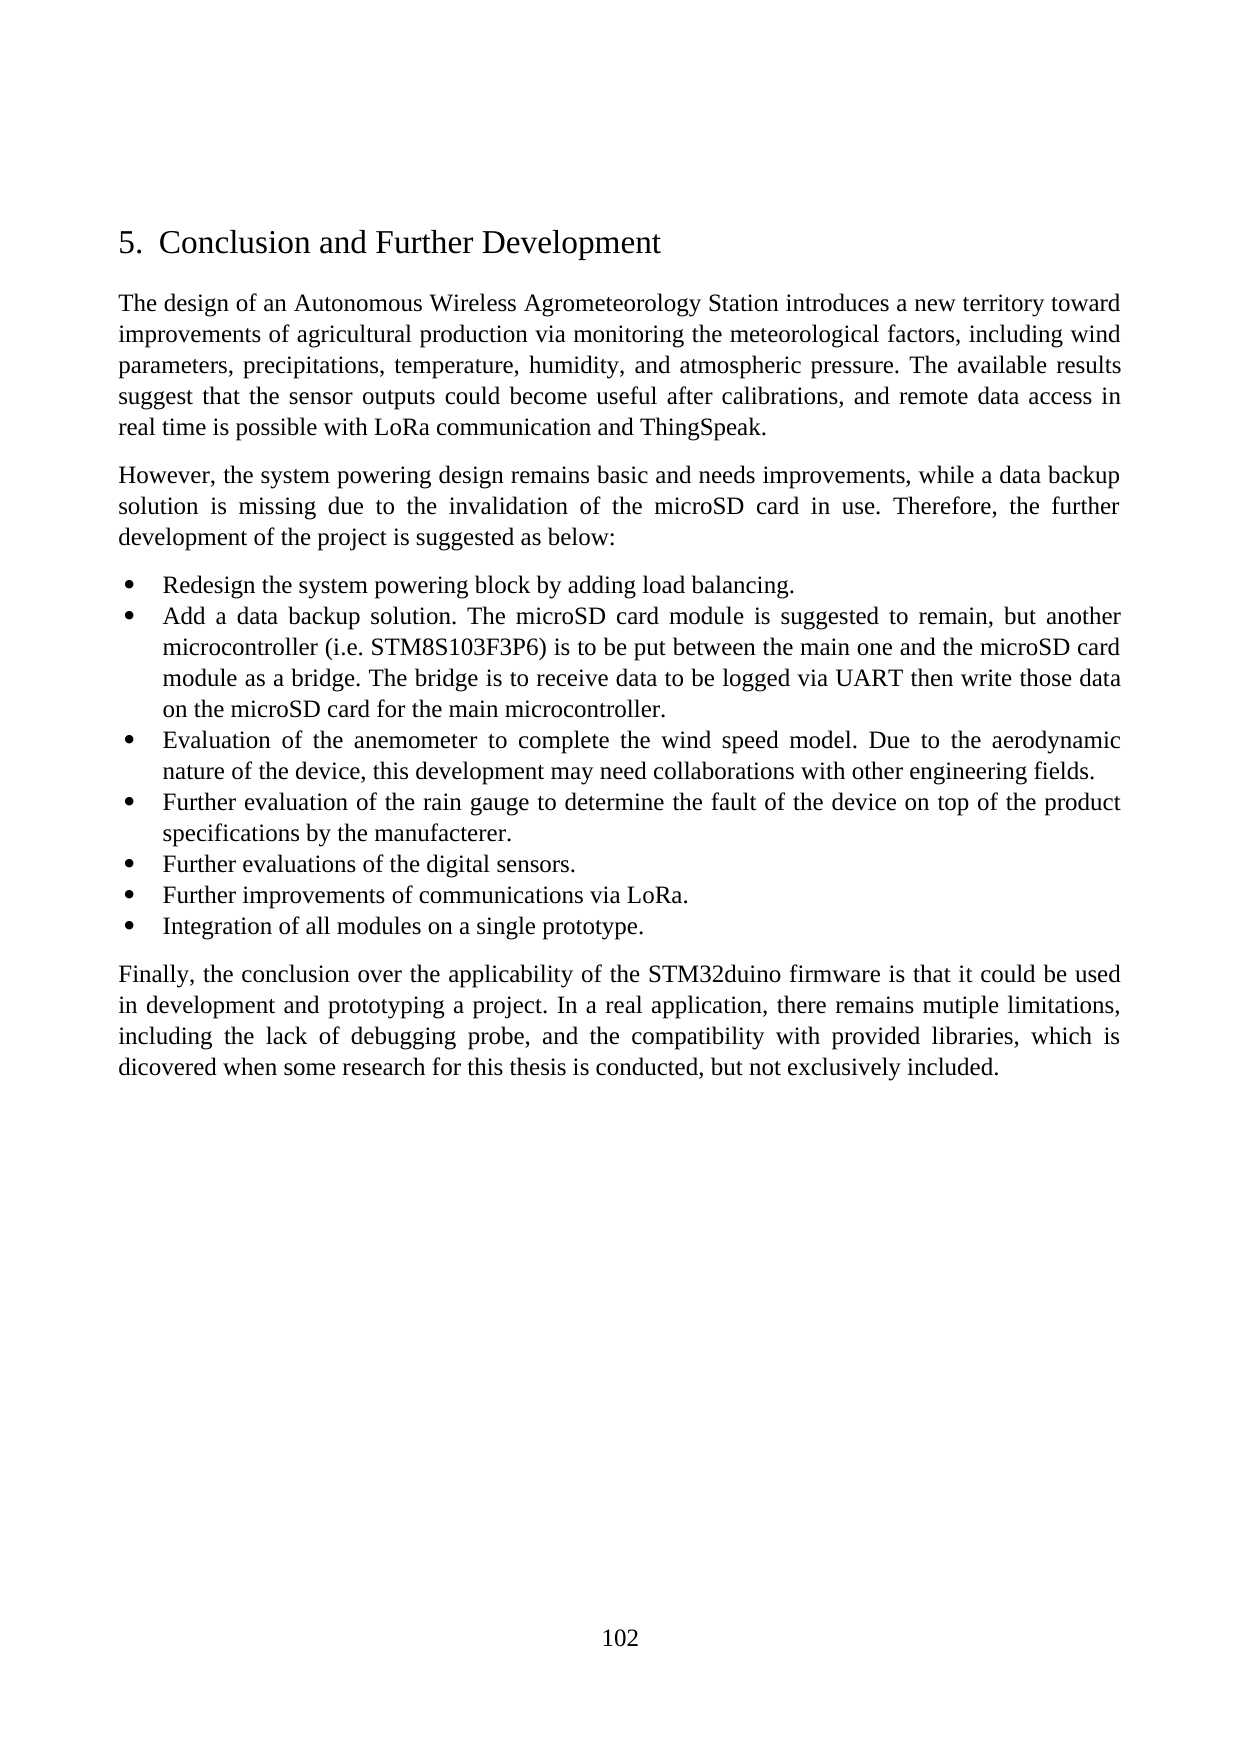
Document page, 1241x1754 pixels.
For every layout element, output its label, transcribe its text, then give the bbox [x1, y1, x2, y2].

list Further evaluation of the rain gauge to determine the fault of the device on top of the product specifications by the manufacterer. [125, 787, 1122, 847]
list Further improvements of communications via LoRa. [125, 880, 1122, 909]
text Finally, the conclusion over the applicability of the STM32duino firmware is that it could be used in development and prototyping a project. In a real application, there remains mutiple limitations, including the lack of debugging probe, and the compatibility with provided libraries, which is dicovered when some research for this thesis is conducted, but not exclusively included. [118, 959, 1122, 1081]
list Redesign the system powering block by adding load balancing. [125, 570, 1122, 599]
list Further evaluations of the digital sensors. [125, 849, 1122, 878]
text The design of an Autonomous Wireless Agrometeorology Station introduces a new territory toward improvements of agricultural production via monitoring the meteorological factors, including wind parameters, precipitations, temperature, humidity, and atmospheric pressure. The available results suggest that the sensor outputs could become useful after calibrations, and remote data access in real time is possible with LoRa communication and ThingSpeak. [118, 288, 1122, 441]
text However, the system powering design remains basic and needs improvements, while a data backup solution is missing due to the invalidation of the microSD card in use. Therefore, the further development of the project is suggested as below: [118, 460, 1122, 551]
list Integration of all modules on a single prototype. [125, 911, 1122, 940]
list Add a data backup solution. The microSD card module is suggested to remain, but another microcontroller (i.e. STM8S103F3P6) is to be put between the main one and the microSD card module as a bridge. The bridge is to receive data to be logged via UART then write those data on the microSD card for the main microcontroller. [125, 601, 1122, 723]
list Evaluation of the anemometer to complete the wind speed model. Due to the aerodynamic nature of the device, this development may need collaborations with other engineering fields. [125, 725, 1122, 785]
subtitle Conclusion and Further Development [118, 222, 1122, 260]
